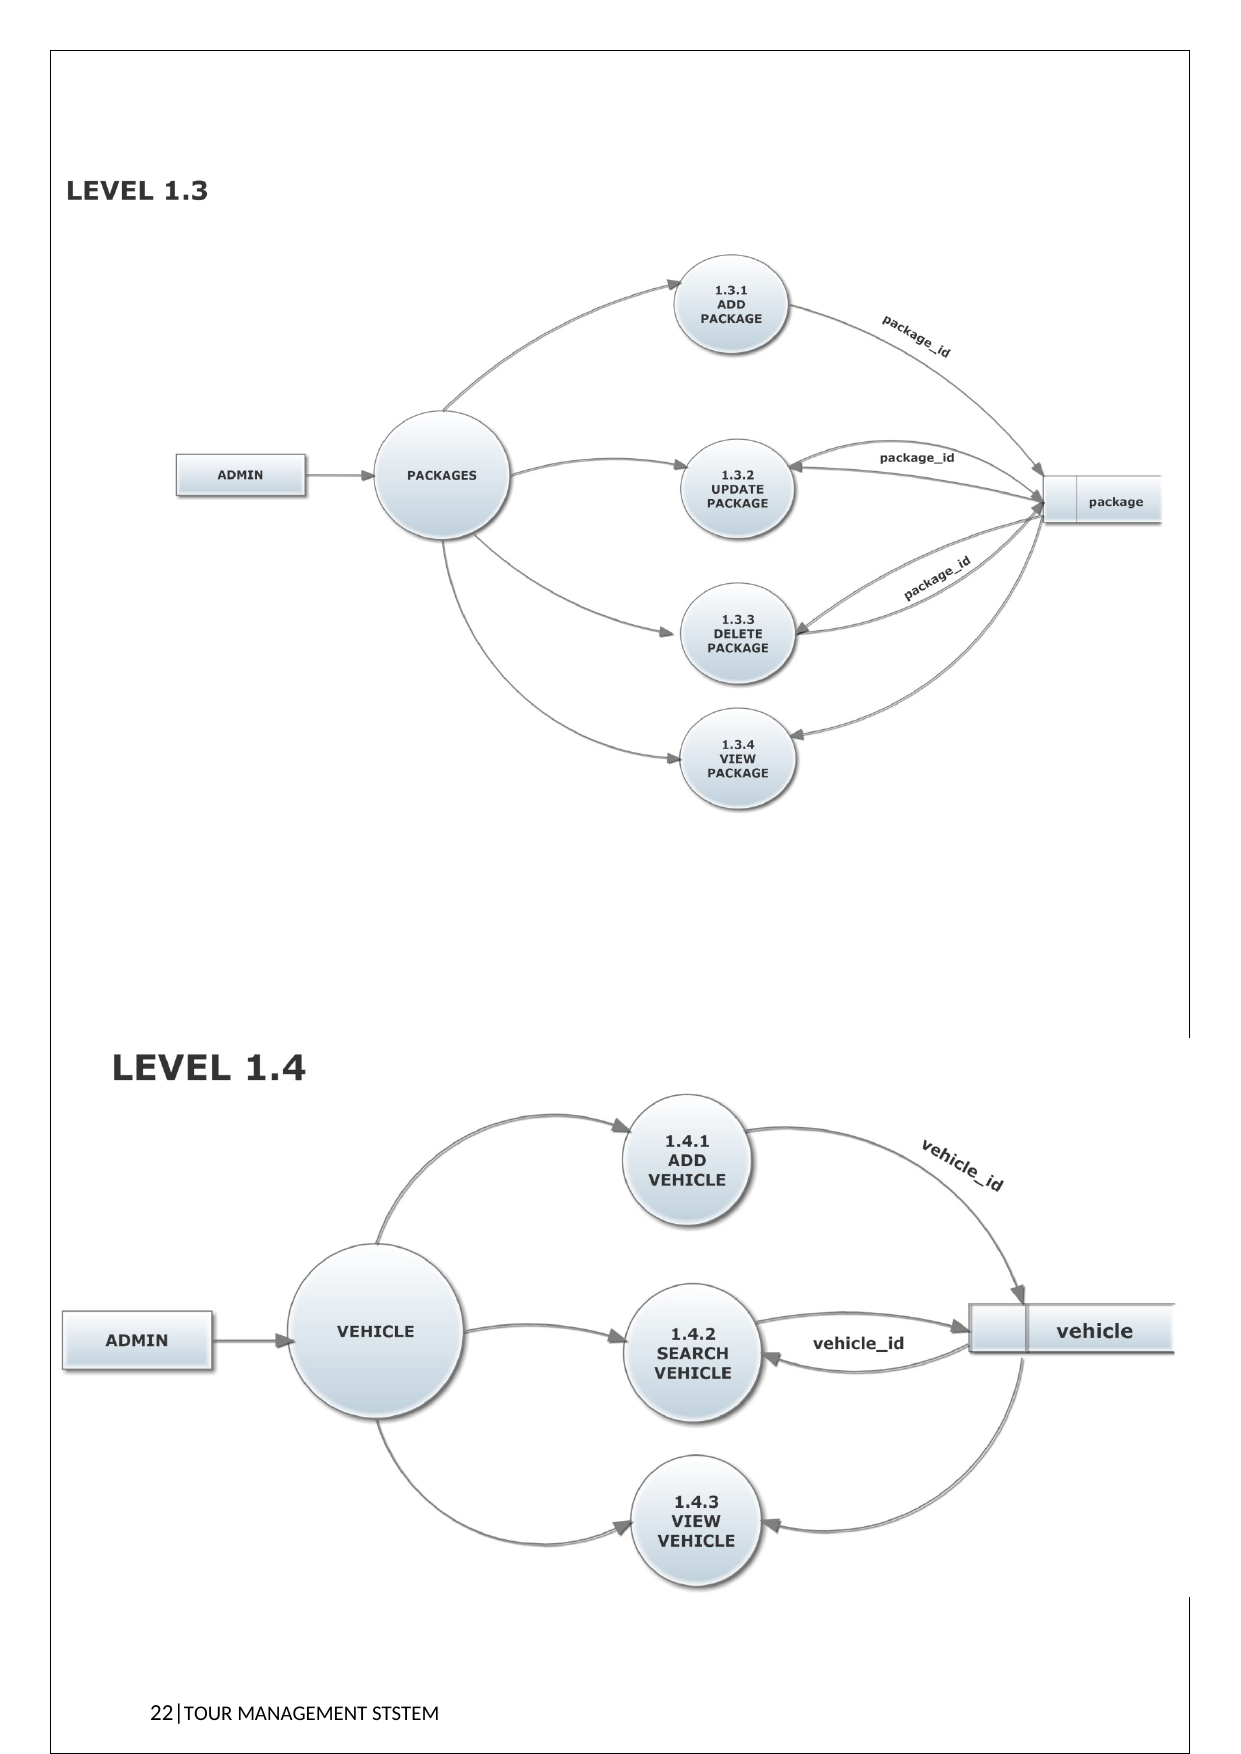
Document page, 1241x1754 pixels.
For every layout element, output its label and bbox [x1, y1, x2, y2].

picture [62, 170, 1178, 817]
picture [56, 1038, 1194, 1597]
